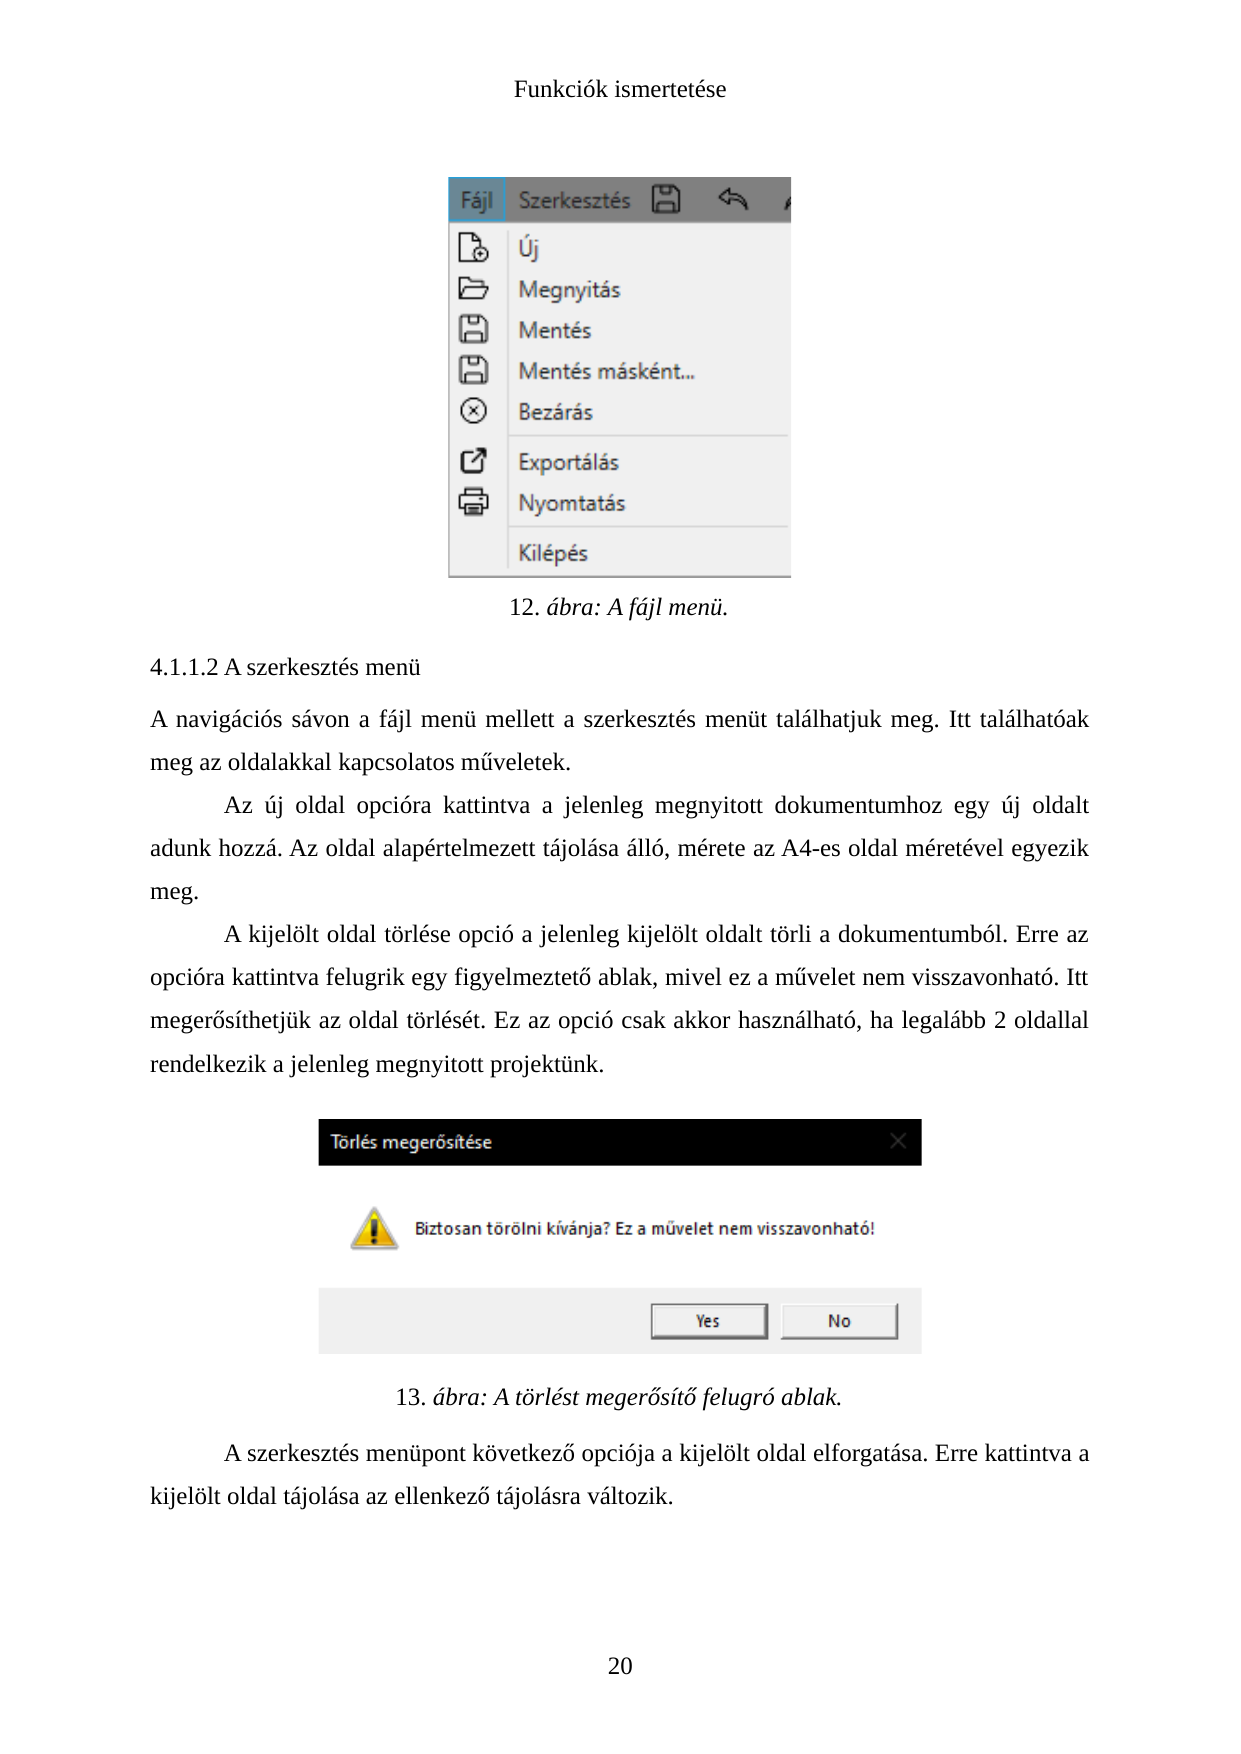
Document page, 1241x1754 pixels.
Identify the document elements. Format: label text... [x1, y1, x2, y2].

text A navigációs sávon a fájl menü mellett a szerkesztés menüt találhatjuk meg. Itt találhatóak meg az oldalakkal kapcsolatos műveletek. [150, 704, 1090, 776]
text A szerkesztés menüpont következő opciója a kijelölt oldal elforgatása. Erre kattintva a kijelölt oldal tájolása az ellenkező tájolásra változik. [150, 1438, 1090, 1510]
subtitle 4.1.1.2 A szerkesztés menü [150, 652, 1090, 681]
picture [318, 1119, 922, 1354]
text A kijelölt oldal törlése opció a jelenleg kijelölt oldalt törli a dokumentumból. Erre az opcióra kattintva felugrik egy figyelmeztető ablak, mivel ez a művelet nem visszavonható. Itt megerősíthetjük az oldal törlését. Ez az opció csak akkor használható, ha legalább 2 oldallal rendelkezik a jelenleg megnyitott projektünk. [150, 919, 1090, 1077]
picture [448, 177, 792, 578]
text Az új oldal opcióra kattintva a jelenleg megnyitott dokumentumhoz egy új oldalt adunk hozzá. Az oldal alapértelmezett tájolása álló, mérete az A4-es oldal méretével egyezik meg. [150, 790, 1090, 905]
